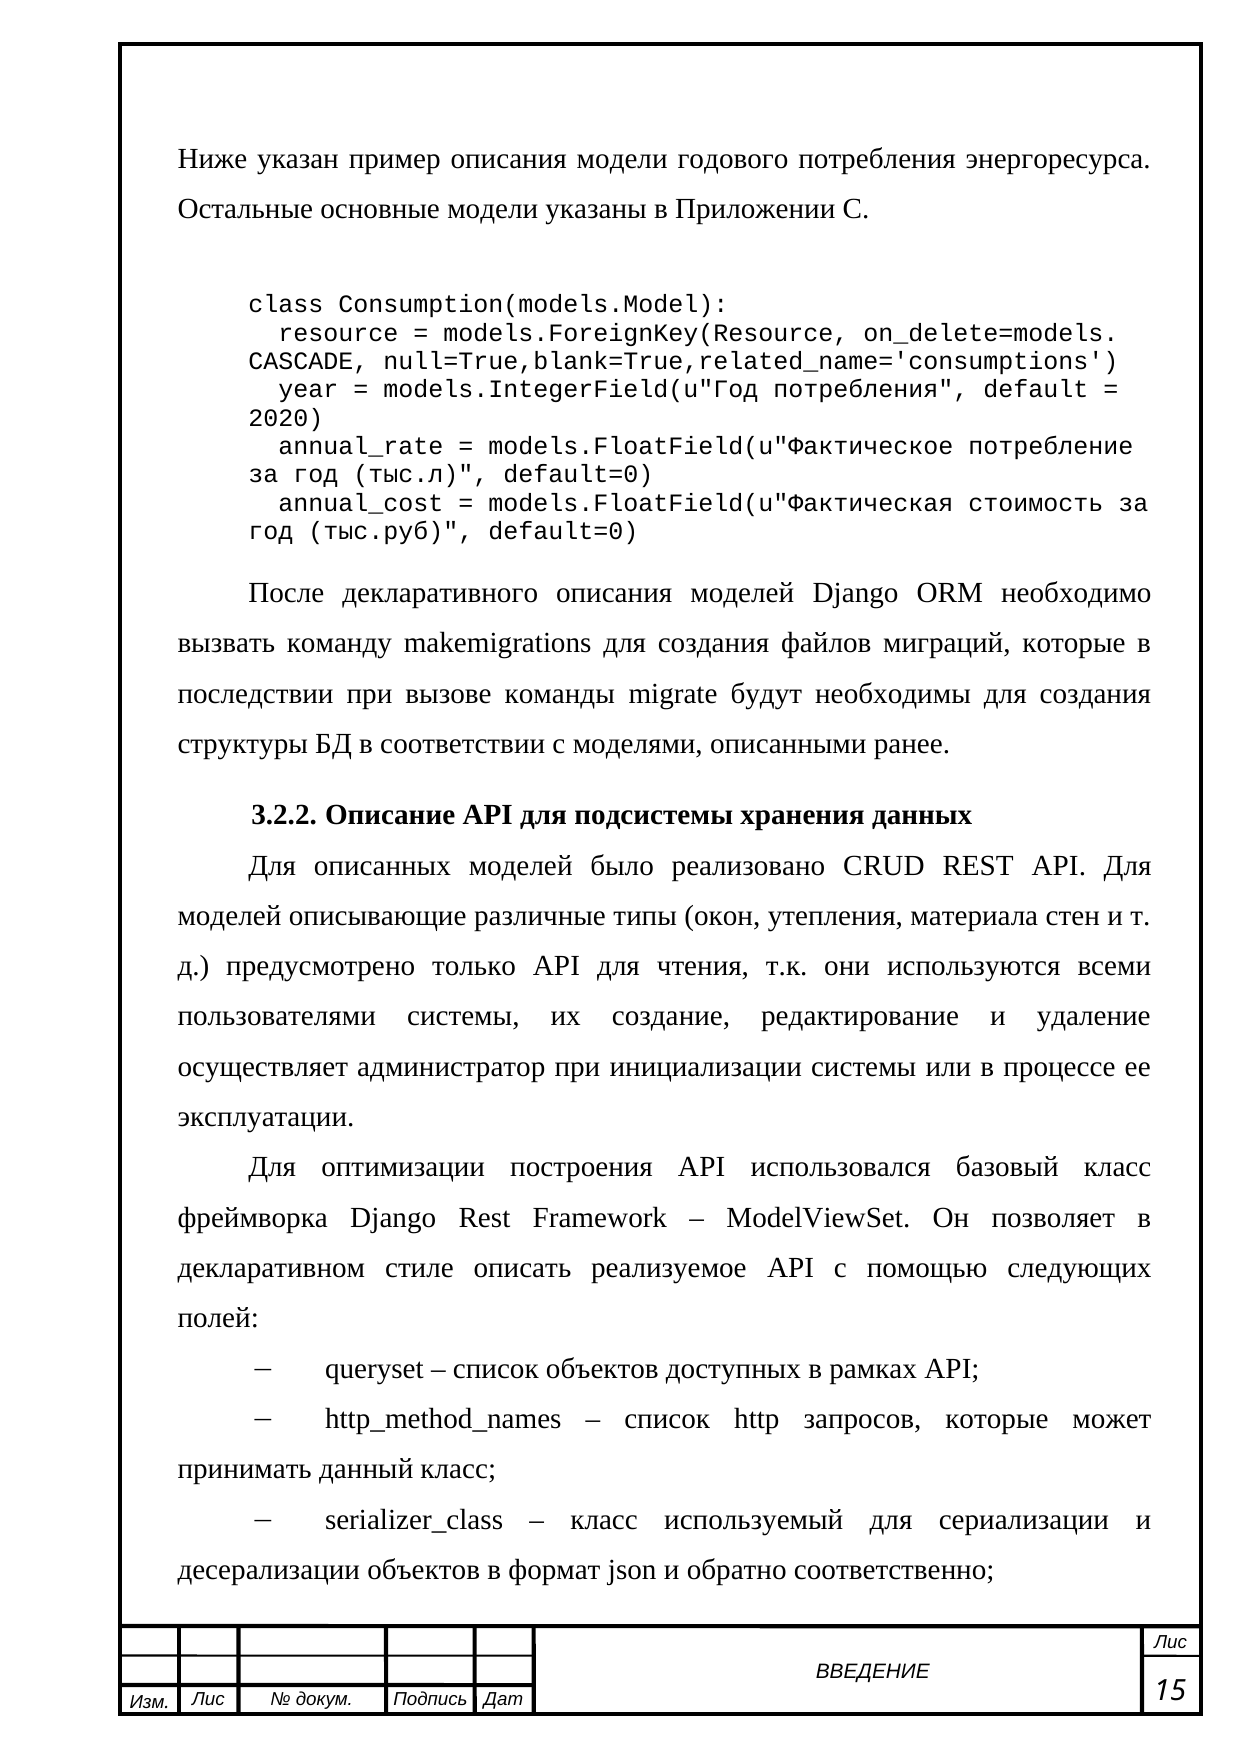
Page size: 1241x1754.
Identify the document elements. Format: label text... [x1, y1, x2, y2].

text class Consumption(models.Model): resource = models.ForeignKey(Resource, on_delete=models. CASCADE, null=True,blank=True,related_name='consumptions') year = models.IntegerField(u"Год потребления", default = 2020) annual_rate = models.FloatField(u"Фактическое потребление за год (тыс.л)", default=0) annual_cost = models.FloatField(u"Фактическая стоимость за год (тыс.руб)", default=0) [248, 292, 1152, 575]
text Для оптимизации построения API использовался базовый класс фреймворка Django Rest Framework – ModelViewSet. Он позволяет в декларативном стиле описать реализуемое API с помощью следующих полей: [177, 1149, 1152, 1334]
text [177, 141, 1152, 225]
text Для описанных моделей было реализовано CRUD REST API. Для моделей описывающие различные типы (окон, утепления, материала стен и т. д.) предусмотрено только API для чтения, т.к. они используются всеми пользователями системы, их создание, редактирование и удаление осуществляет администратор при инициализации системы или в процессе ее эксплуатации. [177, 848, 1152, 1133]
text После декларативного описания моделей Django ORM необходимо вызвать команду makemigrations для создания файлов миграций, которые в последствии при вызове команды migrate будут необходимы для создания структуры БД в соответствии с моделями, описанными ранее. [177, 575, 1152, 760]
list serializer_class – класс используемый для сериализации и десерализации объектов в формат json и обратно соответственно; [177, 1502, 1152, 1586]
list http_method_names – список http запросов, которые может принимать данный класс; [177, 1401, 1152, 1485]
subtitle Описание API для подсистемы хранения данных [177, 797, 1152, 831]
list queryset – список объектов доступных в рамках API; [177, 1351, 1152, 1384]
